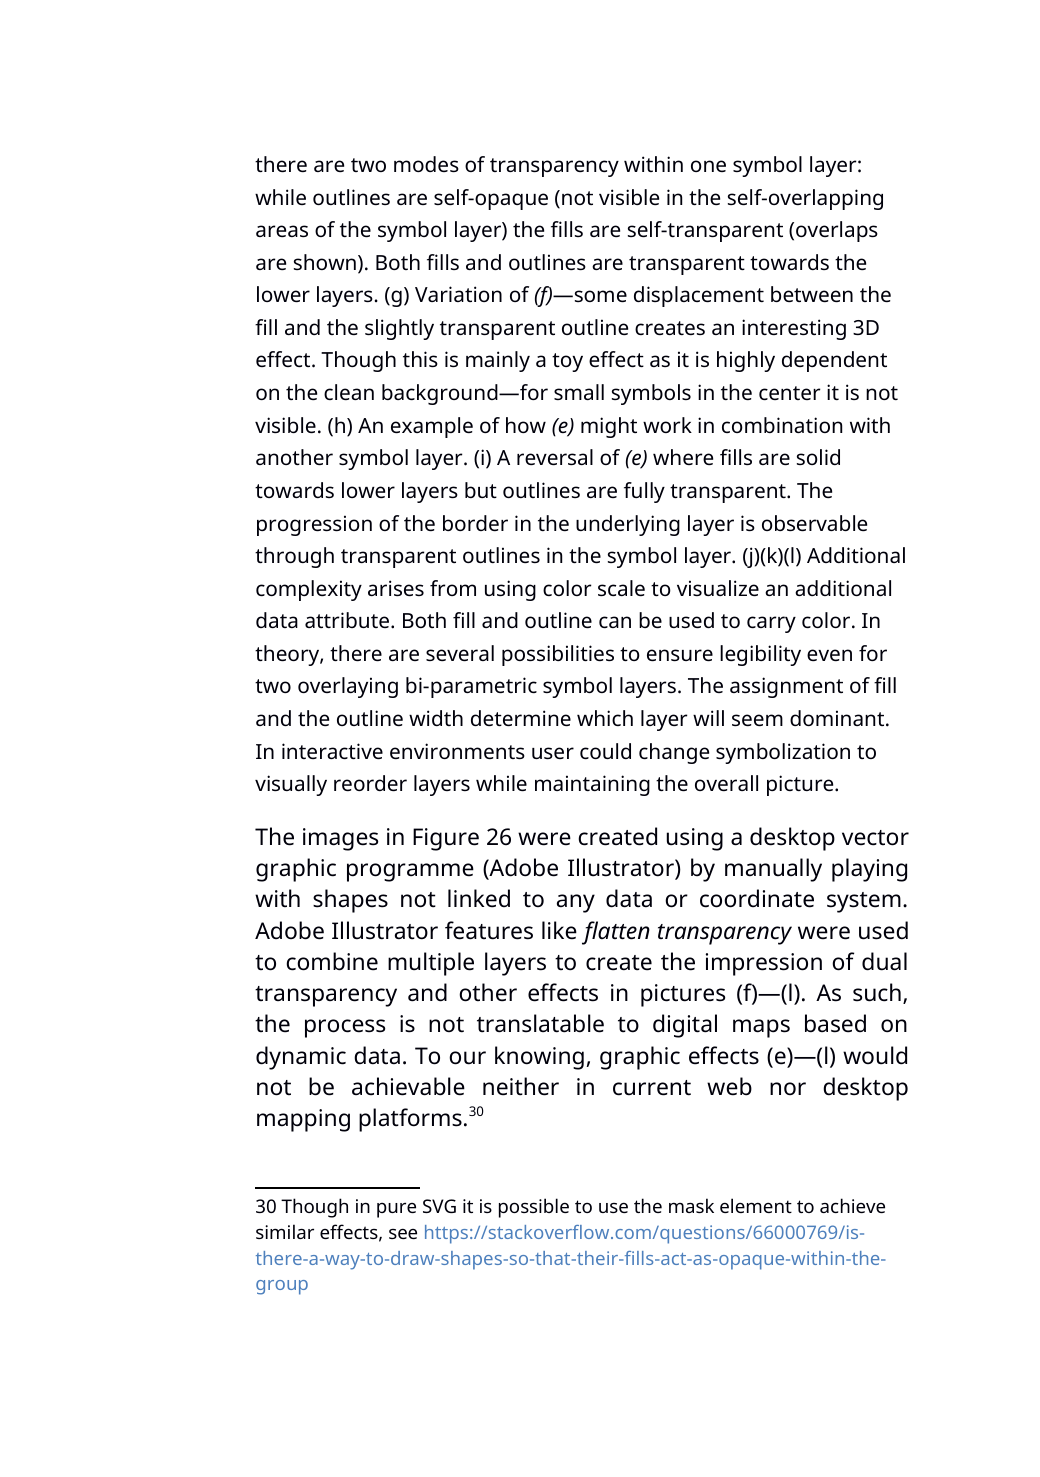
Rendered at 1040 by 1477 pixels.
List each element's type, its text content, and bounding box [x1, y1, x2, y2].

text The images in Figure 26 were created using a desktop vector graphic programme (Adobe Illustrator) by manually playing with shapes not linked to any data or coordinate system. Adobe Illustrator features like flatten transparency were used to combine multiple layers to create the impression of dual transparency and other effects in pictures (f)—(l). As such, the process is not translatable to digital maps based on dynamic data. To our knowing, graphic effects (e)—(l) would not be achievable neither in current web nor desktop mapping platforms. [255, 821, 910, 1133]
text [255, 150, 910, 798]
